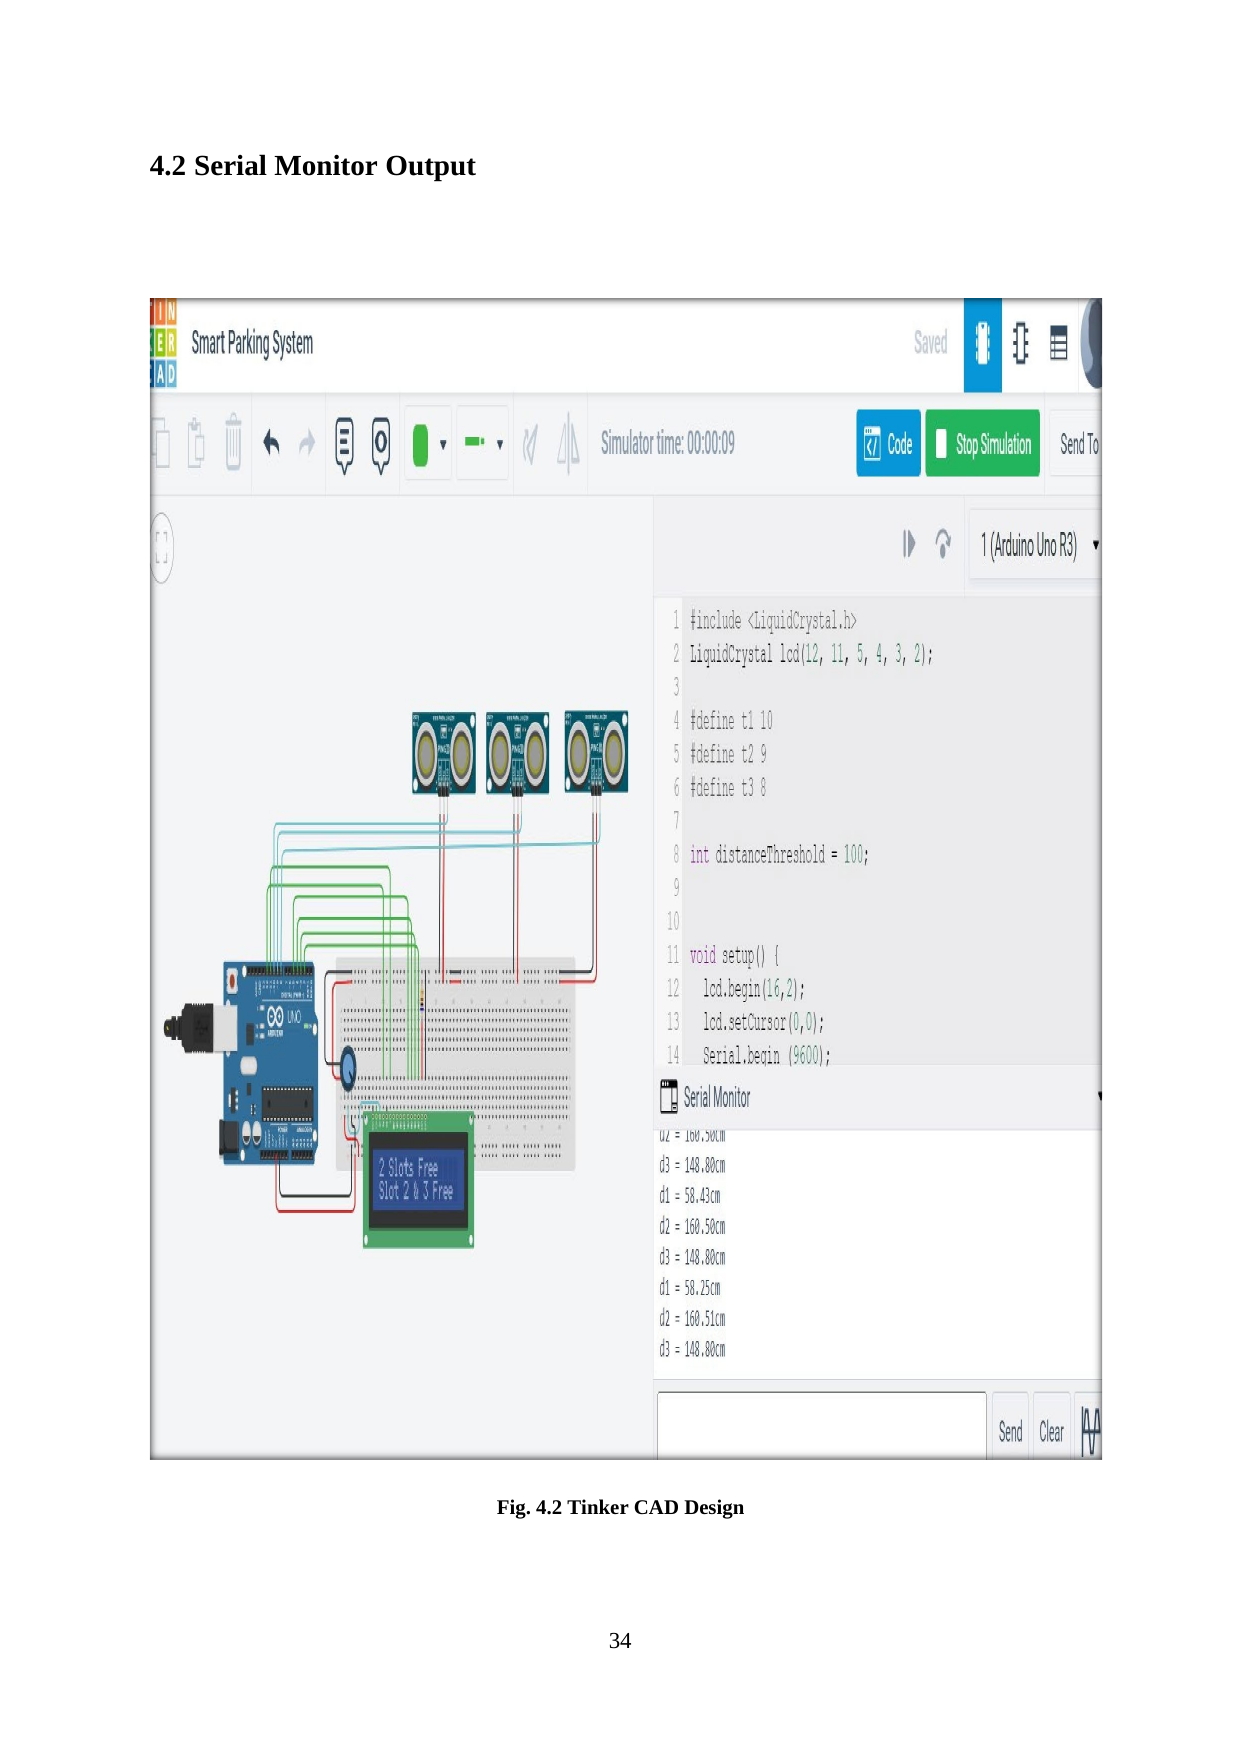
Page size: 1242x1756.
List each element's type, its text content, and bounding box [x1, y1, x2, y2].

picture [976, 321, 990, 365]
text Fig. 4.2 Tinker CAD Design [271, 1495, 970, 1519]
subtitle Serial Monitor Output [149, 148, 1175, 181]
picture [149, 298, 1103, 1460]
